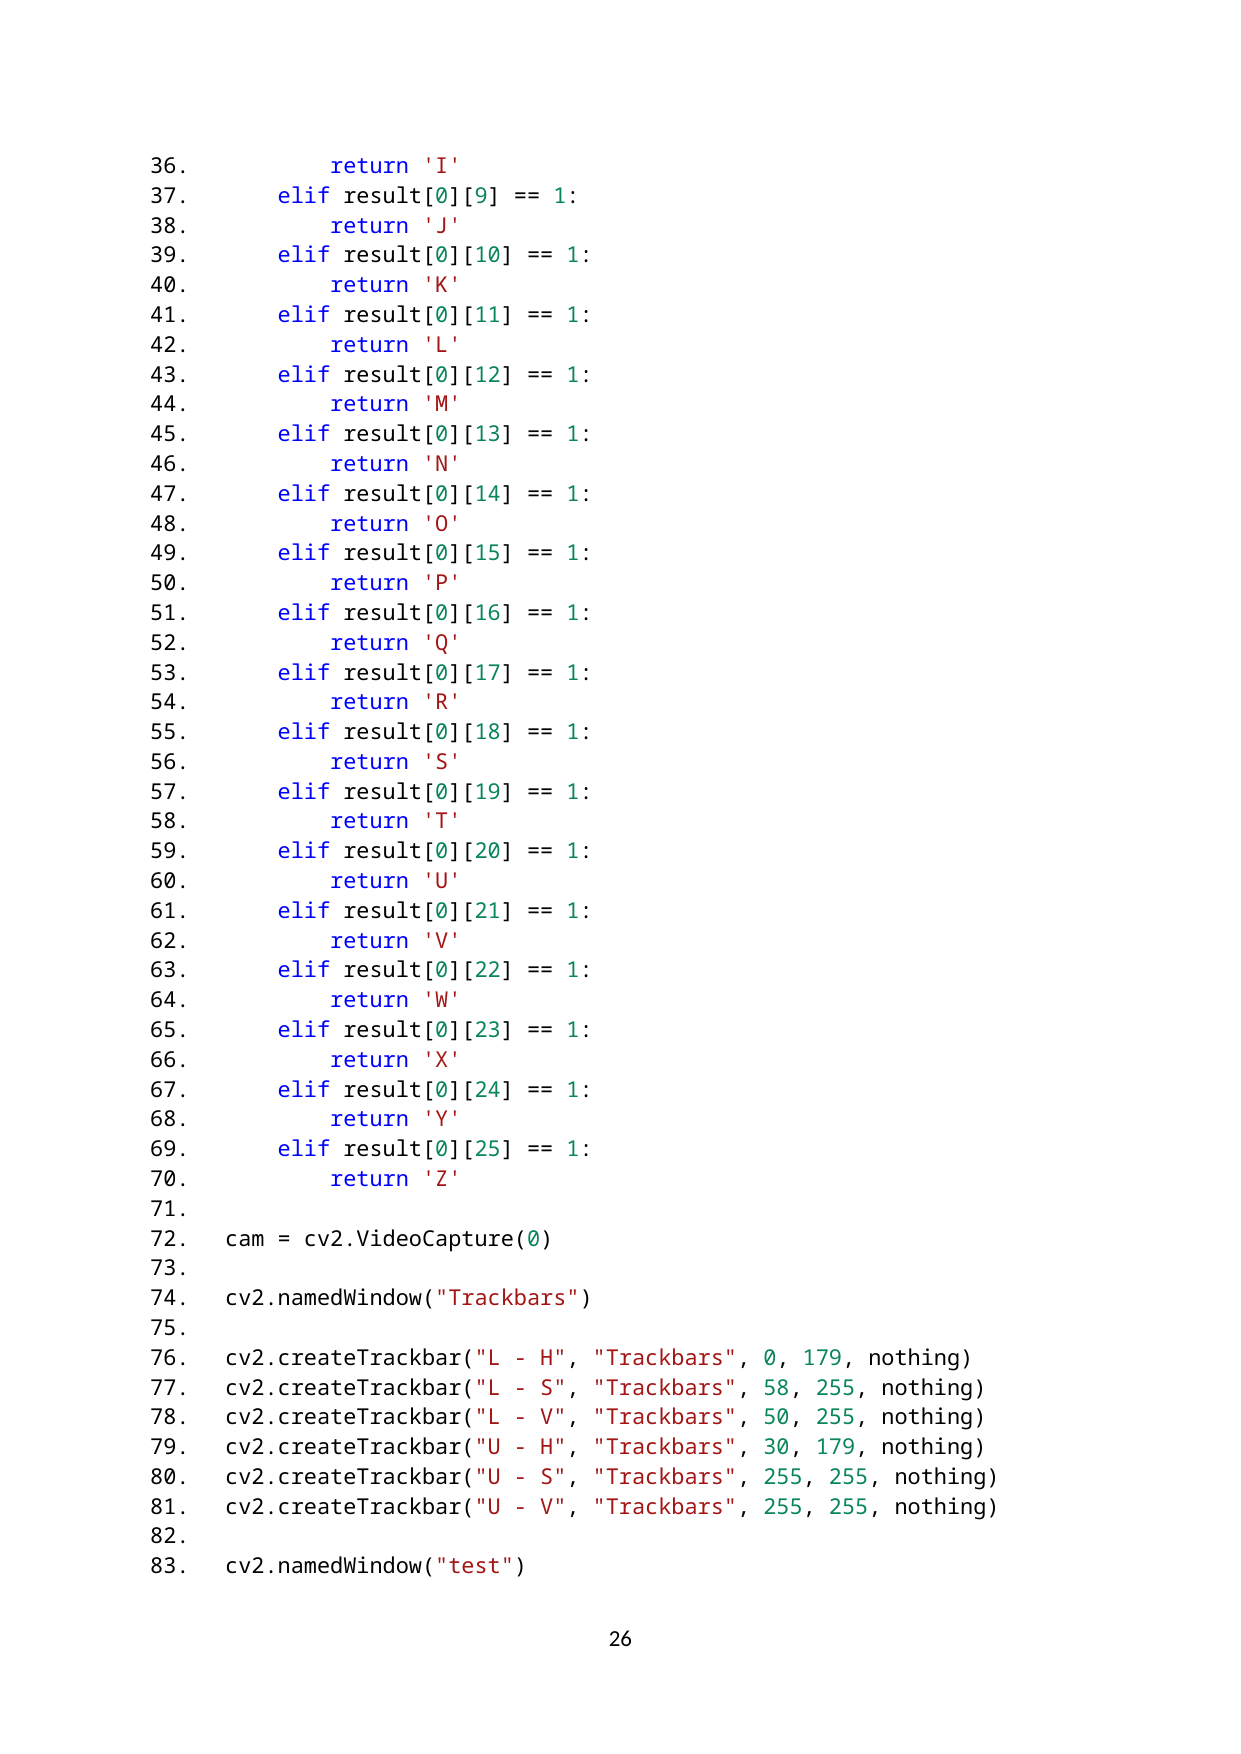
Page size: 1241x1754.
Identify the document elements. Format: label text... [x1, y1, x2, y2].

list return 'W' [150, 984, 1090, 1014]
list elif result[0][23] == 1: [150, 1014, 1090, 1044]
list cv2.createTrackbar("L - S", "Trackbars", 58, 255, nothing) [150, 1371, 1090, 1401]
list return 'Y' [150, 1103, 1090, 1133]
list return 'X' [150, 1044, 1090, 1073]
list elif result[0][17] == 1: [150, 656, 1090, 686]
list elif result[0][14] == 1: [150, 478, 1090, 507]
list return 'T' [150, 805, 1090, 835]
list cv2.createTrackbar("U - S", "Trackbars", 255, 255, nothing) [150, 1461, 1090, 1491]
list cv2.namedWindow("Trackbars") [150, 1282, 1090, 1312]
list elif result[0][15] == 1: [150, 537, 1090, 567]
list elif result[0][19] == 1: [150, 776, 1090, 805]
list return 'Z' [150, 1163, 1090, 1193]
list elif result[0][21] == 1: [150, 895, 1090, 924]
list return 'R' [150, 686, 1090, 716]
list return 'N' [150, 448, 1090, 478]
list return 'K' [150, 269, 1090, 299]
list elif result[0][25] == 1: [150, 1133, 1090, 1163]
list elif result[0][22] == 1: [150, 954, 1090, 984]
list return 'L' [150, 329, 1090, 358]
list cv2.createTrackbar("L - V", "Trackbars", 50, 255, nothing) [150, 1401, 1090, 1431]
list elif result[0][24] == 1: [150, 1073, 1090, 1103]
list cv2.createTrackbar("U - V", "Trackbars", 255, 255, nothing) [150, 1491, 1090, 1520]
list return 'I' [150, 150, 1090, 180]
list cv2.createTrackbar("L - H", "Trackbars", 0, 179, nothing) [150, 1342, 1090, 1371]
list elif result[0][16] == 1: [150, 597, 1090, 627]
list return 'M' [150, 388, 1090, 418]
list return 'Q' [150, 627, 1090, 656]
list return 'V' [150, 924, 1090, 954]
list elif result[0][9] == 1: [150, 180, 1090, 209]
list return 'P' [150, 567, 1090, 597]
list return 'S' [150, 746, 1090, 776]
list elif result[0][13] == 1: [150, 418, 1090, 448]
list cv2.createTrackbar("U - H", "Trackbars", 30, 179, nothing) [150, 1431, 1090, 1461]
list elif result[0][11] == 1: [150, 299, 1090, 329]
list elif result[0][12] == 1: [150, 358, 1090, 388]
list cam = cv2.VideoCapture(0) [150, 1222, 1090, 1252]
list elif result[0][18] == 1: [150, 716, 1090, 746]
list cv2.namedWindow("test") [150, 1550, 1090, 1580]
list elif result[0][20] == 1: [150, 835, 1090, 865]
list return 'U' [150, 865, 1090, 895]
list return 'O' [150, 507, 1090, 537]
list return 'J' [150, 209, 1090, 239]
list elif result[0][10] == 1: [150, 239, 1090, 269]
